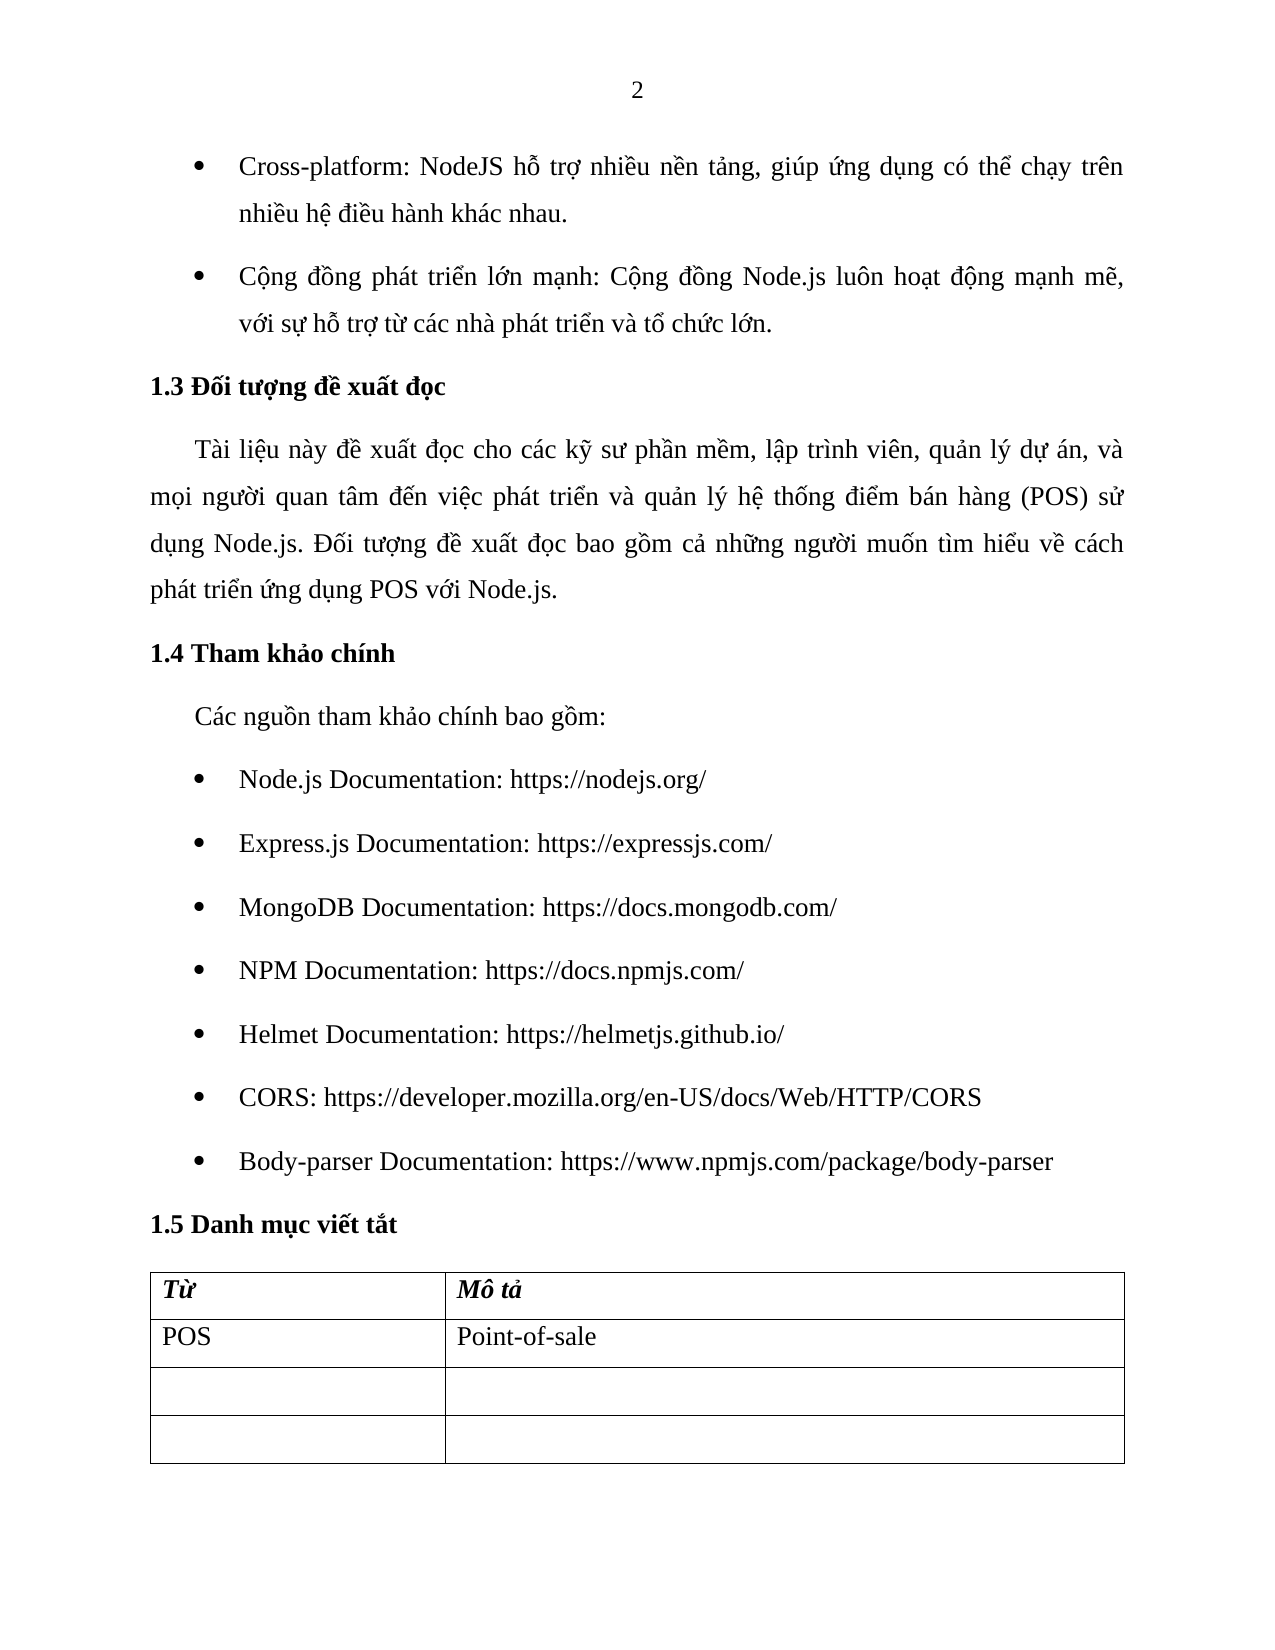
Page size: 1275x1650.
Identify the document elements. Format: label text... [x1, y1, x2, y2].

table_header Từ [151, 1273, 445, 1319]
text 1.5 Danh mục viết tắt [150, 1208, 1125, 1239]
text Tài liệu này đề xuất đọc cho các kỹ sư phần mềm, lập trình viên, quản lý dự án, và mọi người quan tâm đến việc phát triển và quản lý hệ thống điểm bán hàng (POS) sử dụng Node.js. Đối tượng đề xuất đọc bao gồm cả những người muốn tìm hiểu về cách phát triển ứng dụng POS với Node.js. [150, 433, 1125, 605]
table_cell POS [151, 1320, 445, 1367]
list Helmet Documentation: https://helmetjs.github.io/ [194, 1018, 1125, 1049]
table_cell Point-of-sale [446, 1320, 1124, 1367]
list Cộng đồng phát triển lớn mạnh: Cộng đồng Node.js luôn hoạt động mạnh mẽ, với sự hỗ trợ từ các nhà phát triển và tổ chức lớn. [194, 260, 1125, 338]
text 1.3 Đối tượng đề xuất đọc [150, 370, 1125, 401]
table_header Mô tả [446, 1273, 1124, 1319]
text Các nguồn tham khảo chính bao gồm: [150, 700, 1125, 731]
list Express.js Documentation: https://expressjs.com/ [194, 827, 1125, 858]
list Body-parser Documentation: https://www.npmjs.com/package/body-parser [194, 1145, 1125, 1176]
list CORS: https://developer.mozilla.org/en-US/docs/Web/HTTP/CORS [194, 1081, 1125, 1112]
table_cell [151, 1368, 445, 1415]
list MongoDB Documentation: https://docs.mongodb.com/ [194, 891, 1125, 922]
list Cross-platform: NodeJS hỗ trợ nhiều nền tảng, giúp ứng dụng có thể chạy trên nhiều hệ điều hành khác nhau. [194, 150, 1125, 228]
list NPM Documentation: https://docs.npmjs.com/ [194, 954, 1125, 985]
table_cell [151, 1416, 445, 1462]
table_cell [446, 1368, 1124, 1415]
text 1.4 Tham khảo chính [150, 637, 1125, 668]
table_cell [446, 1416, 1124, 1462]
list Node.js Documentation: https://nodejs.org/ [194, 763, 1125, 795]
